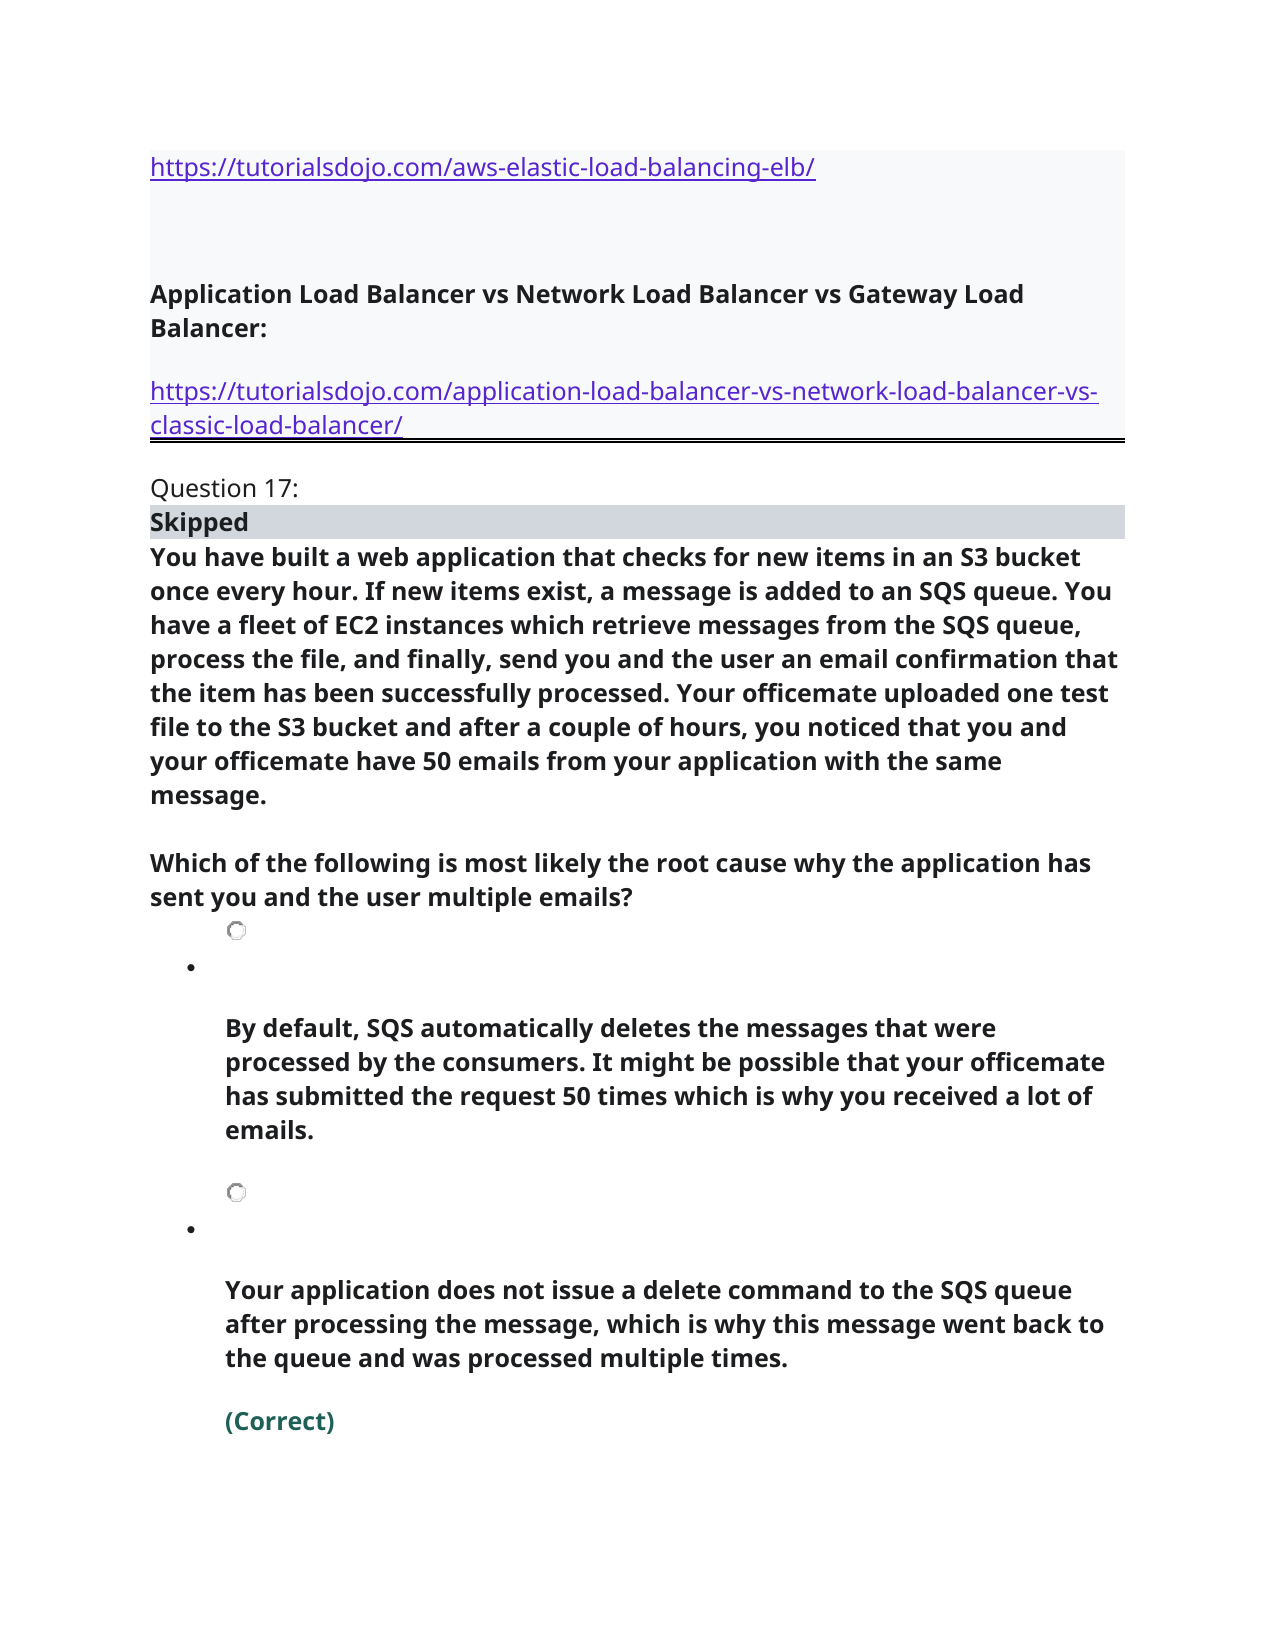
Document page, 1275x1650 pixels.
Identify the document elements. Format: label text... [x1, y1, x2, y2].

text Your application does not issue a delete command to the SQS queue after processing the message, which is why this message went back to the queue and was processed multiple times. [225, 1273, 1125, 1375]
text By default, SQS automatically deletes the messages that were processed by the consumers. It might be possible that your officemate has submitted the request 50 times which is why you received a lot of emails. [225, 1011, 1125, 1147]
text https://tutorialsdojo.com/aws-elastic-load-balancing-elb/ [150, 150, 1125, 184]
text Application Load Balancer vs Network Load Balancer vs Gateway Load Balancer: [150, 276, 1125, 344]
text https://tutorialsdojo.com/application-load-balancer-vs-network-load-balancer-vs-classic-load-balancer/ [150, 374, 1125, 438]
text (Correct) [225, 1404, 1125, 1438]
text Skipped [150, 505, 1125, 539]
text Question 17: [150, 471, 1125, 505]
text You have built a web application that checks for new items in an S3 bucket once every hour. If new items exist, a message is added to an SQS queue. You have a fleet of EC2 instances which retrieve messages from the SQS queue, process the file, and finally, send you and the user an email confirmation that the item has been successfully processed. Your officemate uploaded one test file to the S3 bucket and after a couple of hours, you noticed that you and your officemate have 50 emails from your application with the same message. Which of the following is most likely the root cause why the application has sent you and the user multiple emails? [150, 539, 1125, 914]
